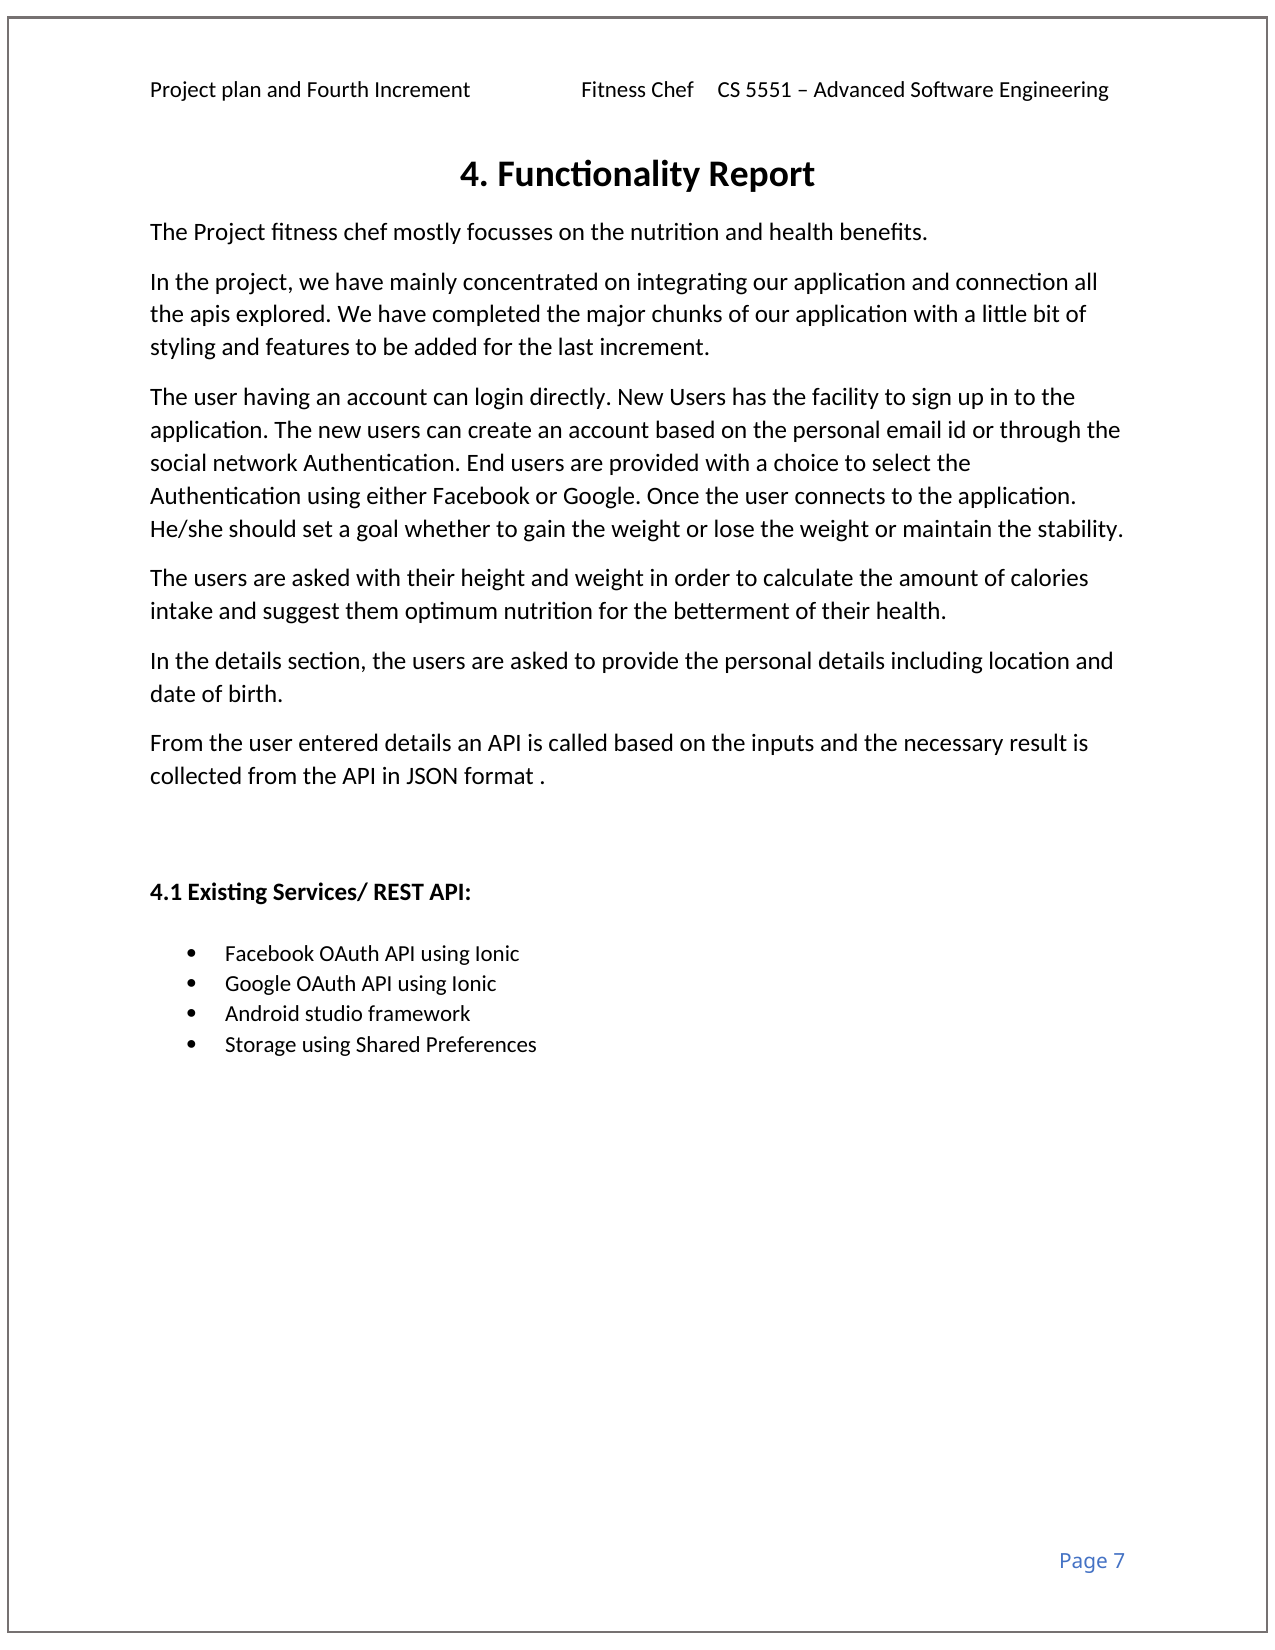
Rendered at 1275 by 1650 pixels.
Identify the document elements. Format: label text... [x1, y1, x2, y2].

list Facebook OAuth API using Ionic [187, 939, 1125, 967]
text The Project fitness chef mostly focusses on the nutrition and health benefits. [150, 216, 1125, 247]
list Google OAuth API using Ionic [187, 969, 1125, 997]
text The user having an account can login directly. New Users has the facility to sign up in to the application. The new users can create an account based on the personal email id or through the social network Authentication. End users are provided with a choice to select the Authentication using either Facebook or Google. Once the user connects to the application. He/she should set a goal whether to gain the weight or lose the weight or maintain the stability. [150, 381, 1125, 543]
text The users are asked with their height and weight in order to calculate the amount of calories intake and suggest them optimum nutrition for the betterment of their health. [150, 562, 1125, 626]
list Storage using Shared Preferences [187, 1030, 1125, 1058]
list Existing Services/ REST API: [150, 876, 1125, 907]
text 4. Functionality Report [150, 150, 1125, 196]
list Android studio framework [187, 999, 1125, 1028]
text From the user entered details an API is called based on the inputs and the necessary result is collected from the API in JSON format . [150, 727, 1125, 791]
text In the project, we have mainly concentrated on integrating our application and connection all the apis explored. We have completed the major chunks of our application with a little bit of styling and features to be added for the last increment. [150, 266, 1125, 362]
text In the details section, the users are asked to provide the personal details including location and date of birth. [150, 645, 1125, 708]
